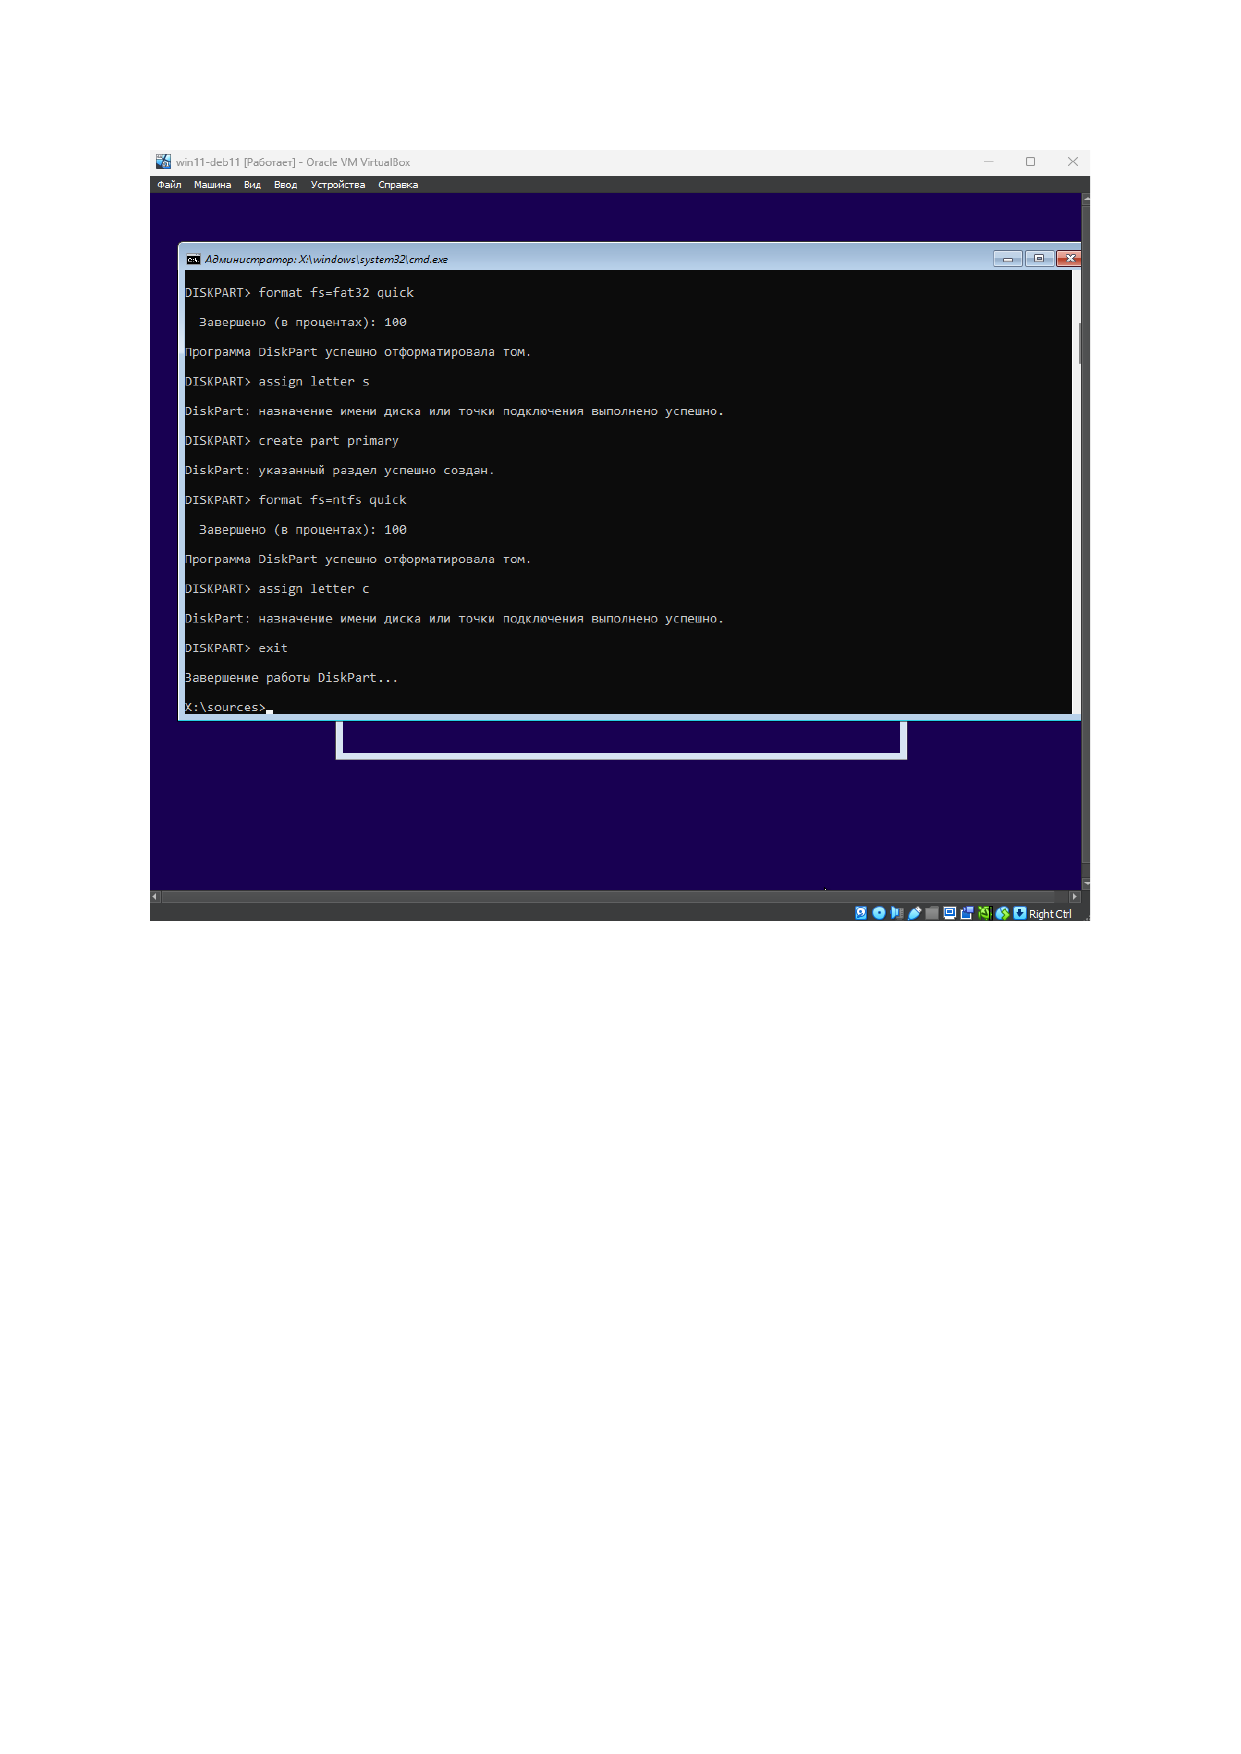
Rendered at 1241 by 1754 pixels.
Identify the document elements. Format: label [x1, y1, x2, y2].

picture [150, 150, 1091, 921]
